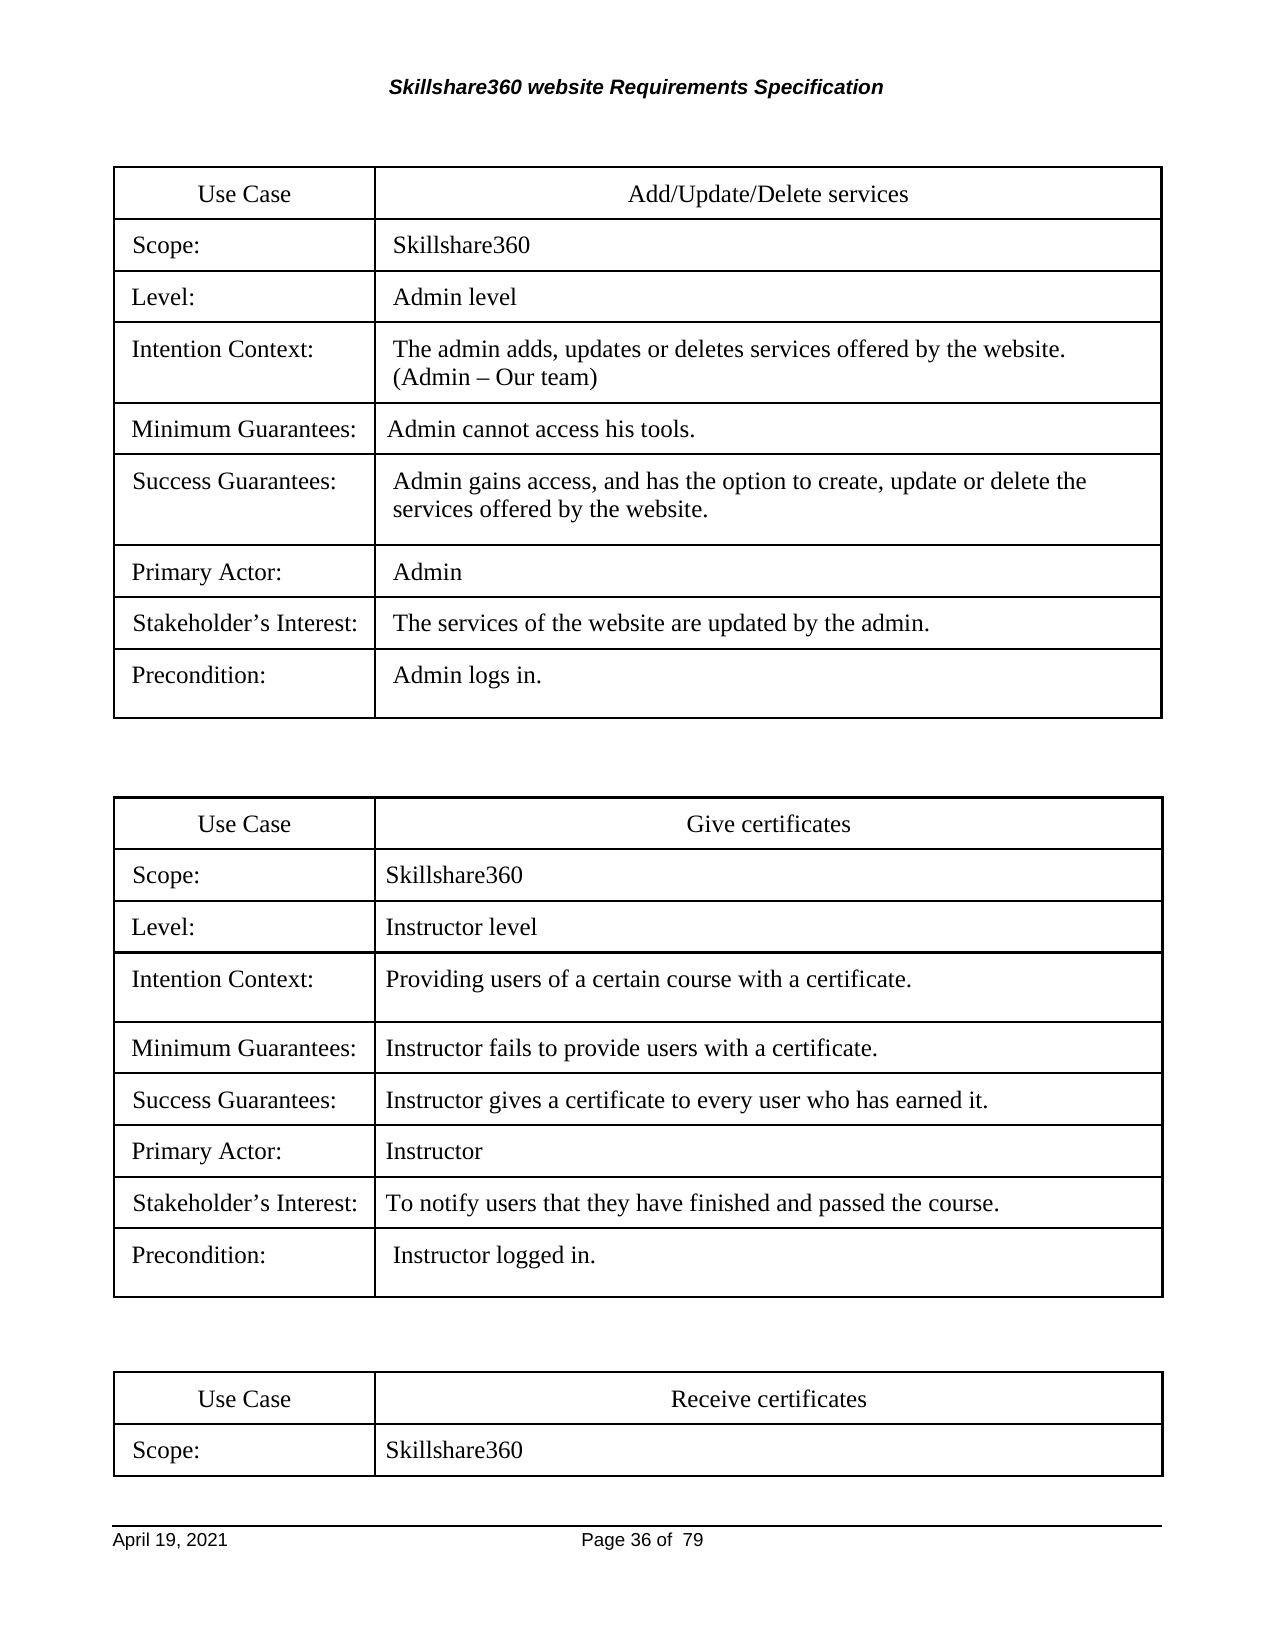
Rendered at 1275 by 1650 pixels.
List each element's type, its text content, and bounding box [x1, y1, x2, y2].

table_cell Precondition: [115, 650, 374, 717]
table_cell Precondition: [115, 1229, 374, 1296]
table_cell Intention Context: [115, 323, 374, 402]
table_cell Instructor level [376, 902, 1161, 951]
table_header Add/Update/Delete services [376, 168, 1160, 218]
table_header Give certificates [376, 799, 1161, 848]
table_cell To notify users that they have finished and passed the course. [376, 1178, 1161, 1227]
table_cell Level: [115, 272, 374, 321]
table_cell Admin level [376, 272, 1160, 321]
table_cell The admin adds, updates or deletes services offered by the website. (Admin – Our team) [376, 323, 1160, 402]
table_cell Level: [115, 902, 374, 951]
table_header Use Case [115, 1373, 374, 1423]
table_cell Minimum Guarantees: [115, 404, 374, 453]
table_cell Instructor [376, 1126, 1161, 1176]
table_cell Admin [376, 546, 1160, 596]
table_cell Instructor gives a certificate to every user who has earned it. [376, 1074, 1161, 1124]
table_cell Intention Context: [115, 954, 374, 1021]
table_cell Scope: [115, 1425, 374, 1474]
table_cell Instructor fails to provide users with a certificate. [376, 1023, 1161, 1072]
table_cell Minimum Guarantees: [115, 1023, 374, 1072]
table_cell Primary Actor: [115, 1126, 374, 1176]
table_cell Skillshare360 [376, 1425, 1161, 1474]
table_cell Stakeholder’s Interest: [115, 598, 374, 648]
table_cell Success Guarantees: [115, 455, 374, 544]
table_cell Success Guarantees: [115, 1074, 374, 1124]
table_cell Admin gains access, and has the option to create, update or delete the services offered by the website. [376, 455, 1160, 544]
table_cell Instructor logged in. [376, 1229, 1161, 1296]
table_cell Providing users of a certain course with a certificate. [376, 954, 1161, 1021]
table_cell Scope: [115, 220, 374, 269]
table_header Receive certificates [376, 1373, 1161, 1423]
table_cell Skillshare360 [376, 220, 1160, 269]
table_cell Stakeholder’s Interest: [115, 1178, 374, 1227]
table_cell Admin cannot access his tools. [376, 404, 1160, 453]
table_header Use Case [115, 168, 374, 218]
table_cell Scope: [115, 850, 374, 900]
table_cell Primary Actor: [115, 546, 374, 596]
table_cell Skillshare360 [376, 850, 1161, 900]
table_cell The services of the website are updated by the admin. [376, 598, 1160, 648]
table_cell Admin logs in. [376, 650, 1160, 717]
table_header Use Case [115, 799, 374, 848]
